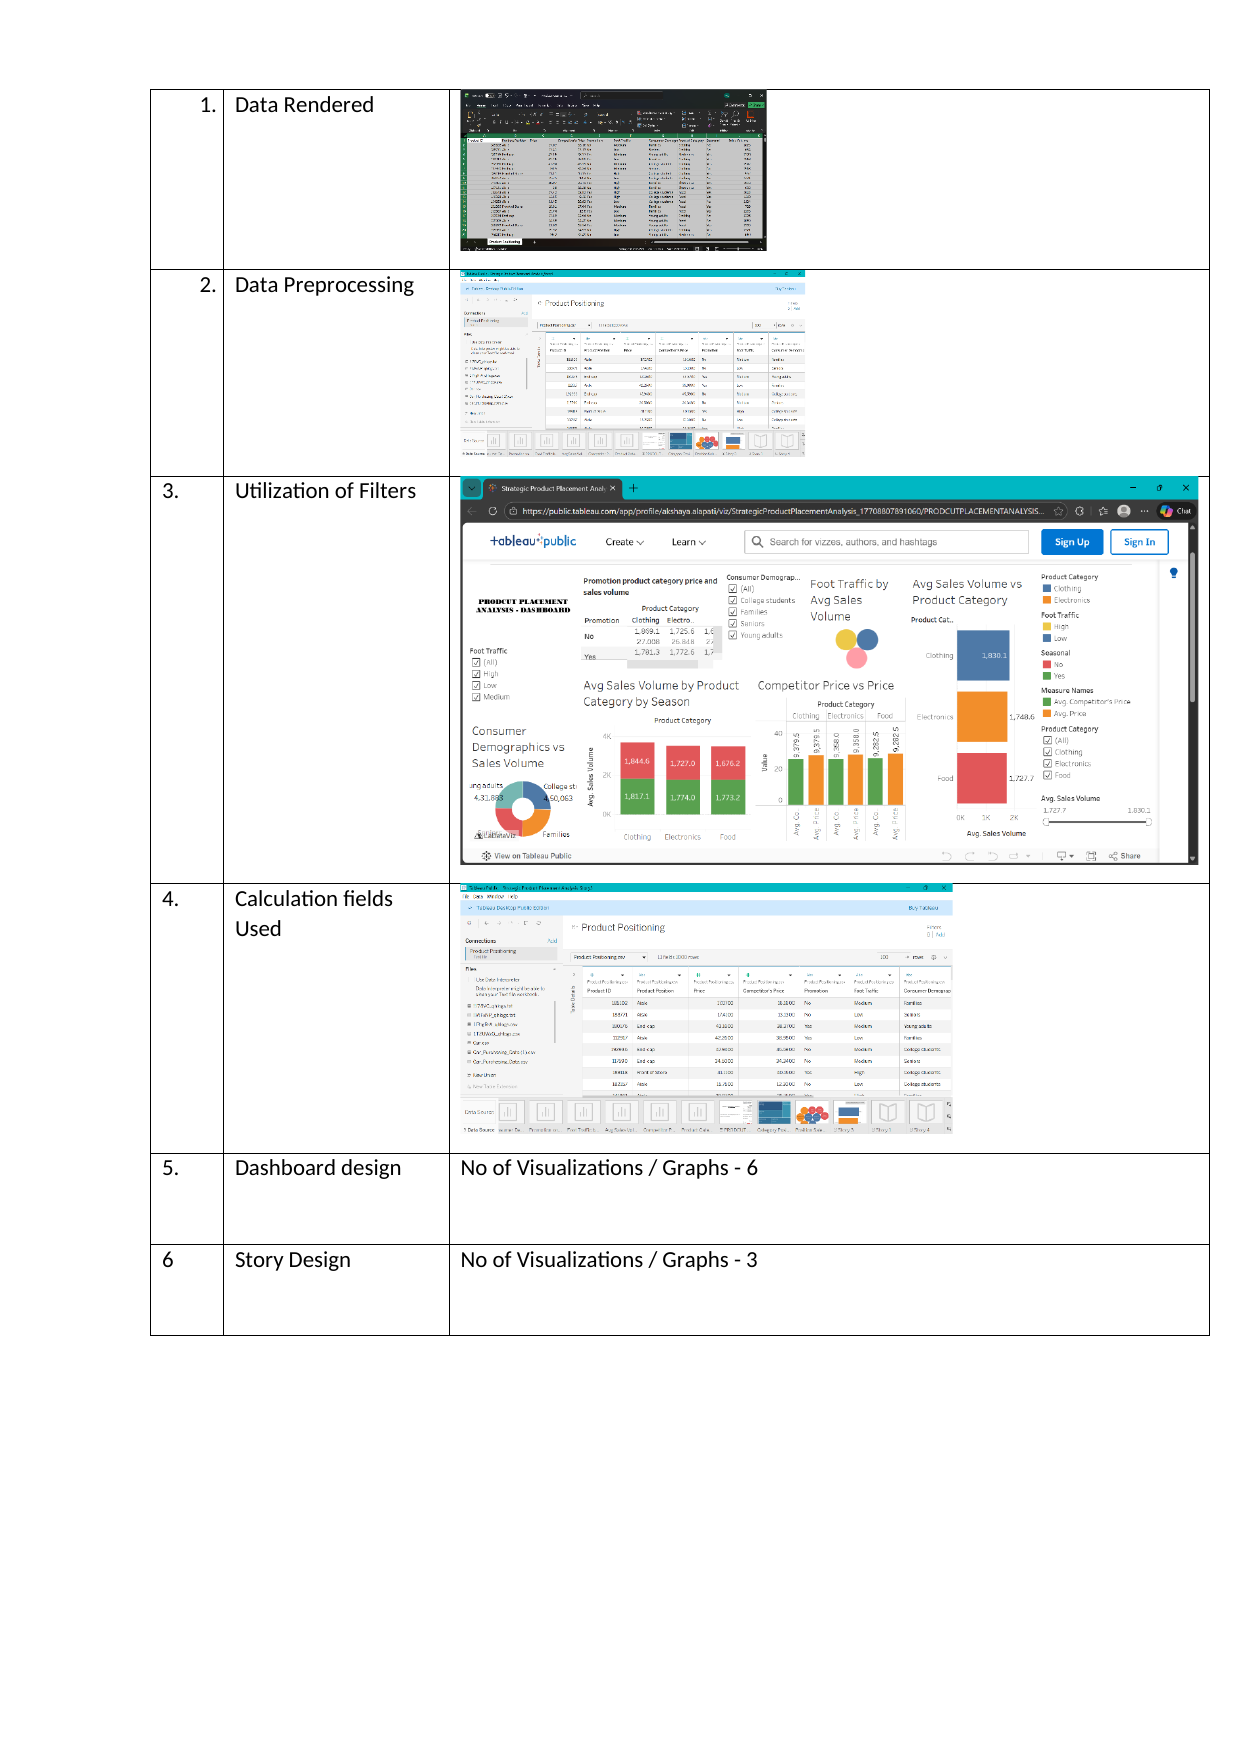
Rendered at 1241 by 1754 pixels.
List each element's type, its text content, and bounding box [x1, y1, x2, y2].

table_cell 6 [151, 1245, 223, 1335]
table_cell Data Preprocessing [224, 270, 449, 476]
table_cell 4. [151, 884, 223, 1152]
table_cell Story Design [224, 1245, 449, 1335]
picture [460, 89, 767, 251]
picture [460, 883, 953, 1134]
table_cell 5. [151, 1154, 223, 1244]
table_cell [450, 884, 1209, 1152]
table_cell [151, 270, 223, 476]
table_cell No of Visualizations / Graphs - 6 [450, 1154, 1209, 1244]
table_cell [450, 270, 1209, 476]
table_cell No of Visualizations / Graphs - 3 [450, 1245, 1209, 1335]
picture [460, 270, 806, 457]
table_cell [450, 90, 1209, 269]
picture [460, 476, 1199, 865]
table_cell [450, 477, 1209, 883]
table_cell Utilization of Filters [224, 477, 449, 883]
table_cell Calculation fields Used [224, 884, 449, 1152]
table_cell 3. [151, 477, 223, 883]
table_cell Data Rendered [224, 90, 449, 269]
table_cell Dashboard design [224, 1154, 449, 1244]
table_cell [151, 90, 223, 269]
